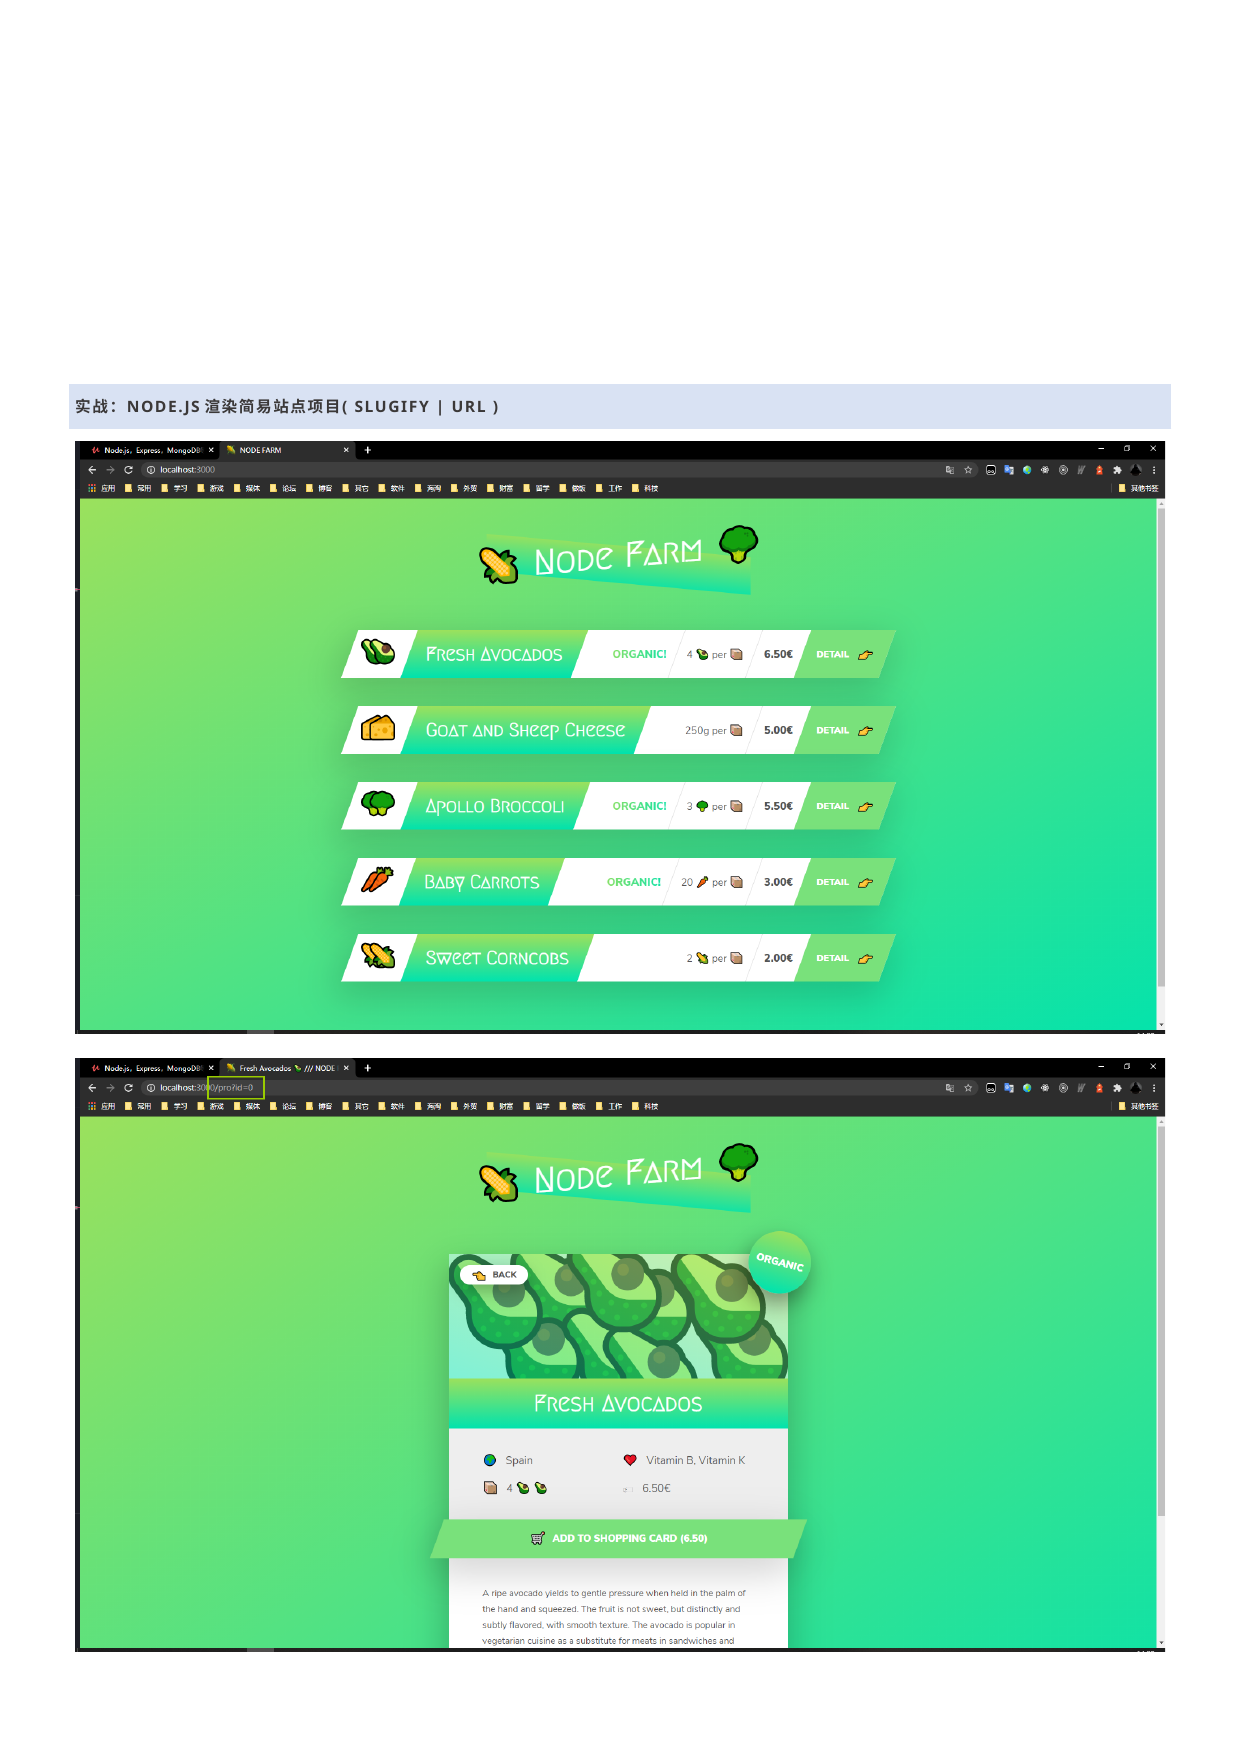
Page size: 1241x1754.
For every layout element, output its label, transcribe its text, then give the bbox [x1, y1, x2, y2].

subtitle 实战：node.js渲染简易站点项目( slugify | url ) [75, 390, 1165, 422]
picture [75, 441, 1166, 1034]
picture [75, 1058, 1166, 1652]
